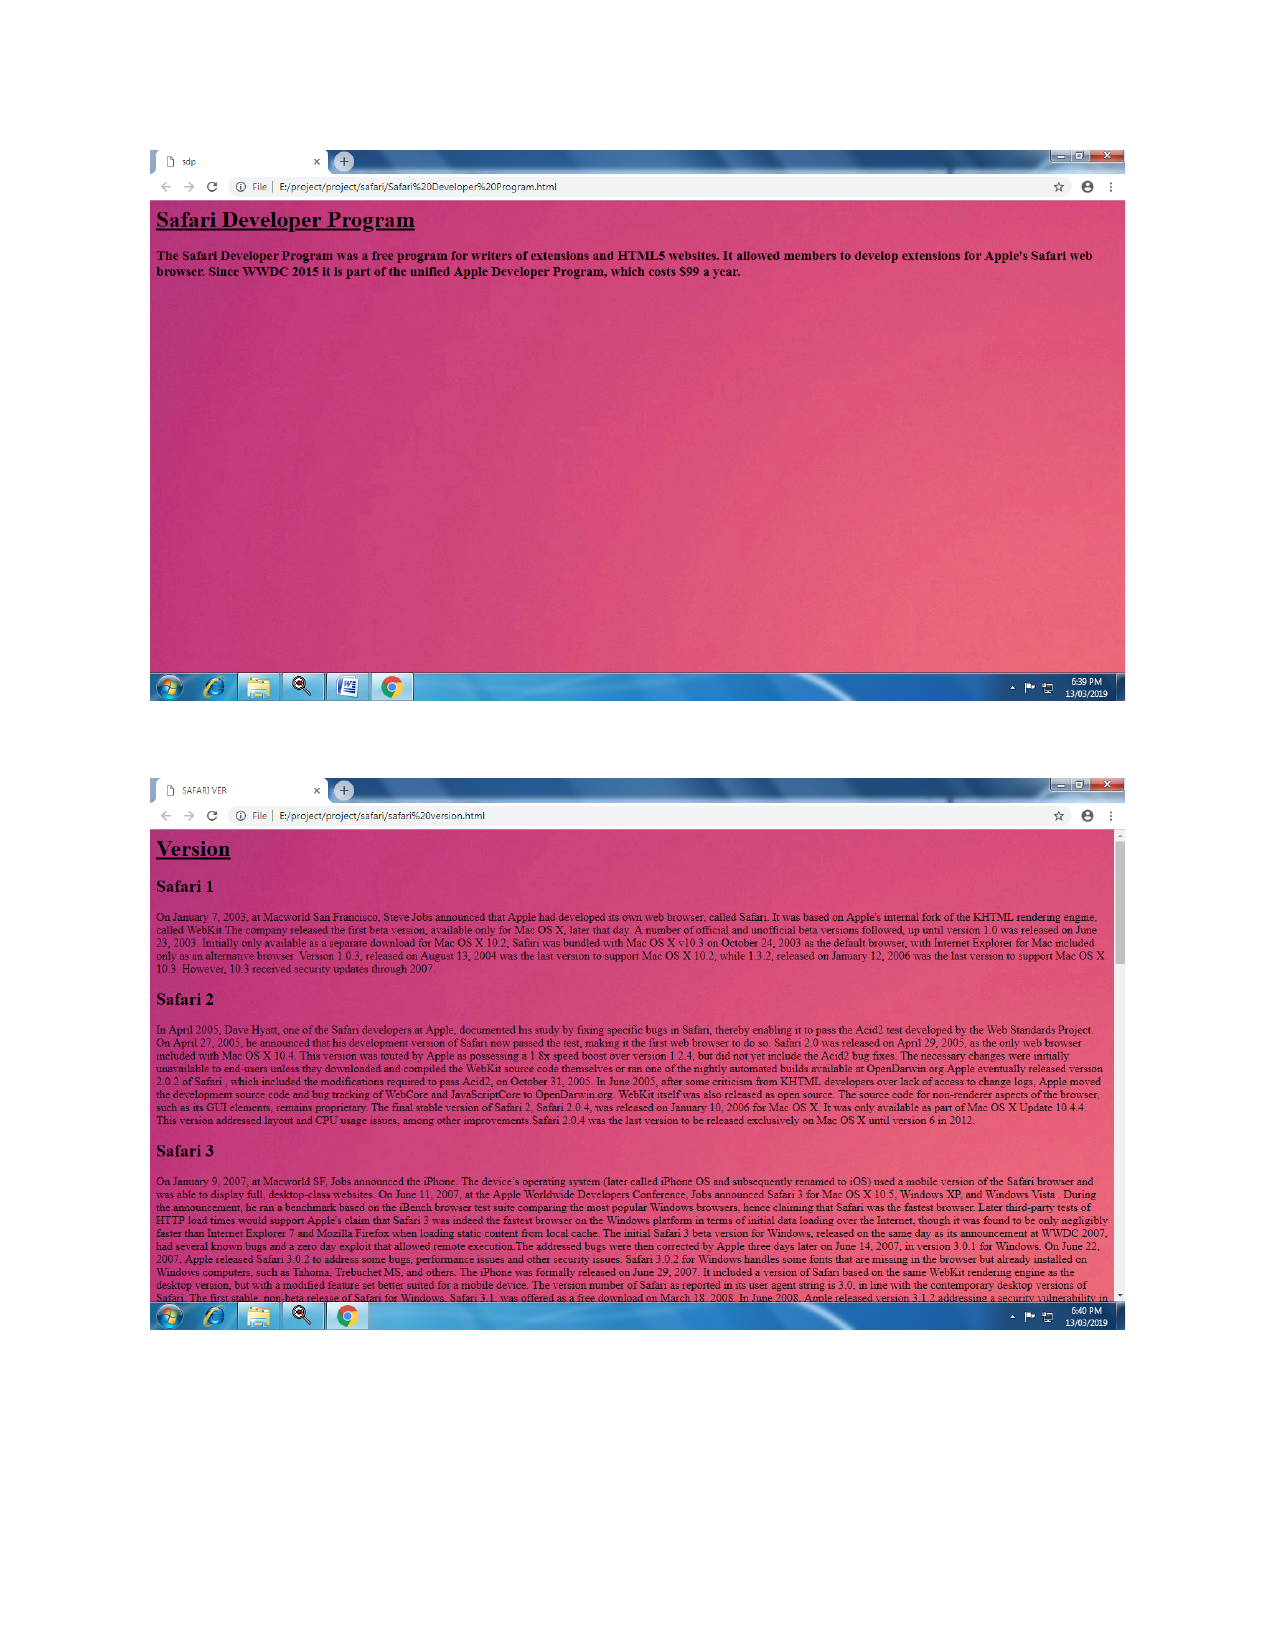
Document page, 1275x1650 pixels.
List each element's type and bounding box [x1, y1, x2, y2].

picture [150, 150, 1125, 701]
picture [150, 778, 1125, 1330]
